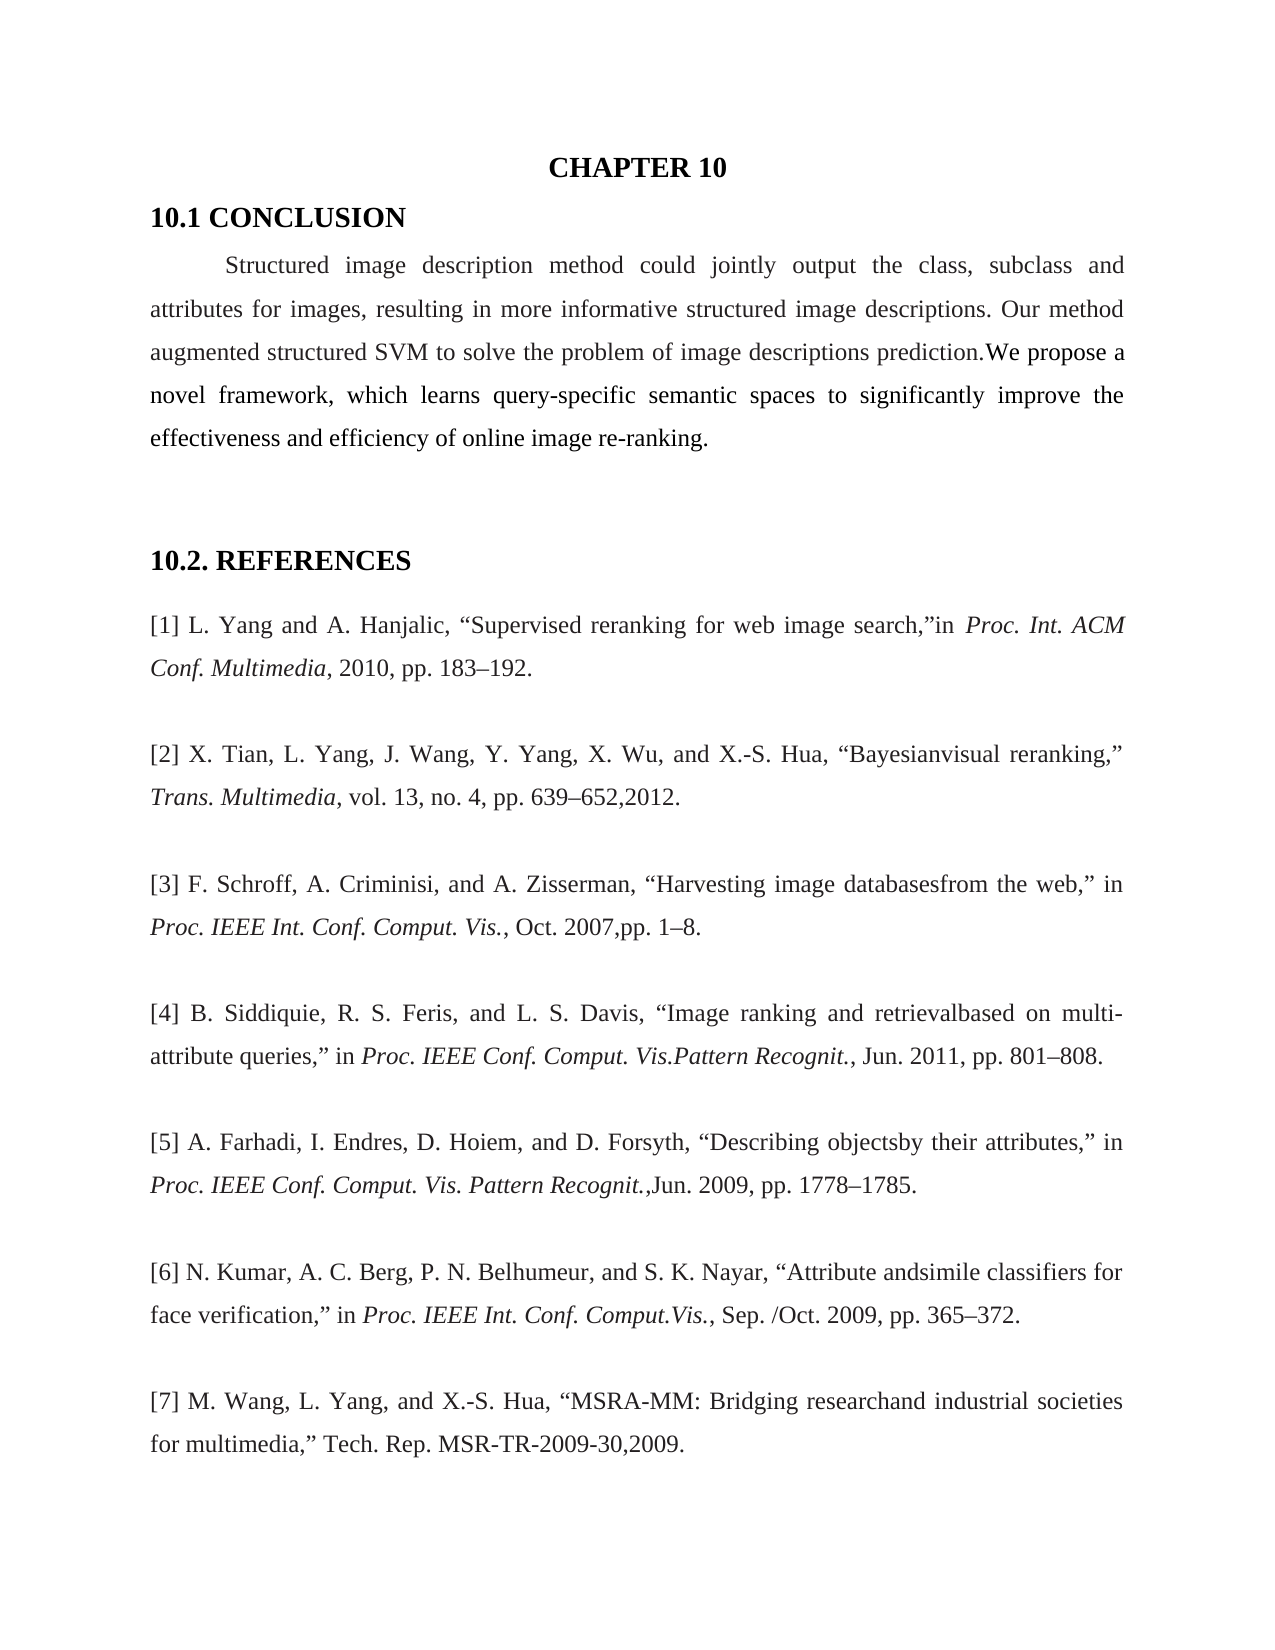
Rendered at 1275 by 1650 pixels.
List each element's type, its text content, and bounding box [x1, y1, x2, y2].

text 10.1 CONCLUSION [150, 200, 1125, 234]
text [2] X. Tian, L. Yang, J. Wang, Y. Yang, X. Wu, and X.-S. Hua, “Bayesianvisual reranking,” Trans. Multimedia, vol. 13, no. 4, pp. 639–652,2012. [150, 739, 1125, 811]
text CHAPTER 10 [150, 150, 1125, 183]
text [1] L. Yang and A. Hanjalic, “Supervised reranking for web image search,”in Proc. Int. ACM Conf. Multimedia, 2010, pp. 183–192. [150, 610, 1125, 682]
text [6] N. Kumar, A. C. Berg, P. N. Belhumeur, and S. K. Nayar, “Attribute andsimile classifiers for face verification,” in Proc. IEEE Int. Conf. Comput.Vis., Sep. /Oct. 2009, pp. 365–372. [150, 1257, 1125, 1329]
text [5] A. Farhadi, I. Endres, D. Hoiem, and D. Forsyth, “Describing objectsby their attributes,” in Proc. IEEE Conf. Comput. Vis. Pattern Recognit.,Jun. 2009, pp. 1778–1785. [150, 1127, 1125, 1199]
text [4] B. Siddiquie, R. S. Feris, and L. S. Davis, “Image ranking and retrievalbased on multi-attribute queries,” in Proc. IEEE Conf. Comput. Vis.Pattern Recognit., Jun. 2011, pp. 801–808. [150, 998, 1125, 1070]
text [3] F. Schroff, A. Criminisi, and A. Zisserman, “Harvesting image databasesfrom the web,” in Proc. IEEE Int. Conf. Comput. Vis., Oct. 2007,pp. 1–8. [150, 869, 1125, 941]
text [7] M. Wang, L. Yang, and X.-S. Hua, “MSRA-MM: Bridging researchand industrial societies for multimedia,” Tech. Rep. MSR-TR-2009-30,2009. [150, 1386, 1125, 1458]
text Structured image description method could jointly output the class, subclass and attributes for images, resulting in more informative structured image descriptions. Our method augmented structured SVM to solve the problem of image descriptions prediction.We propose a novel framework, which learns query-specific semantic spaces to significantly improve the effectiveness and efficiency of online image re-ranking. [150, 251, 1125, 452]
list 10.2. REFERENCES [150, 543, 1125, 576]
